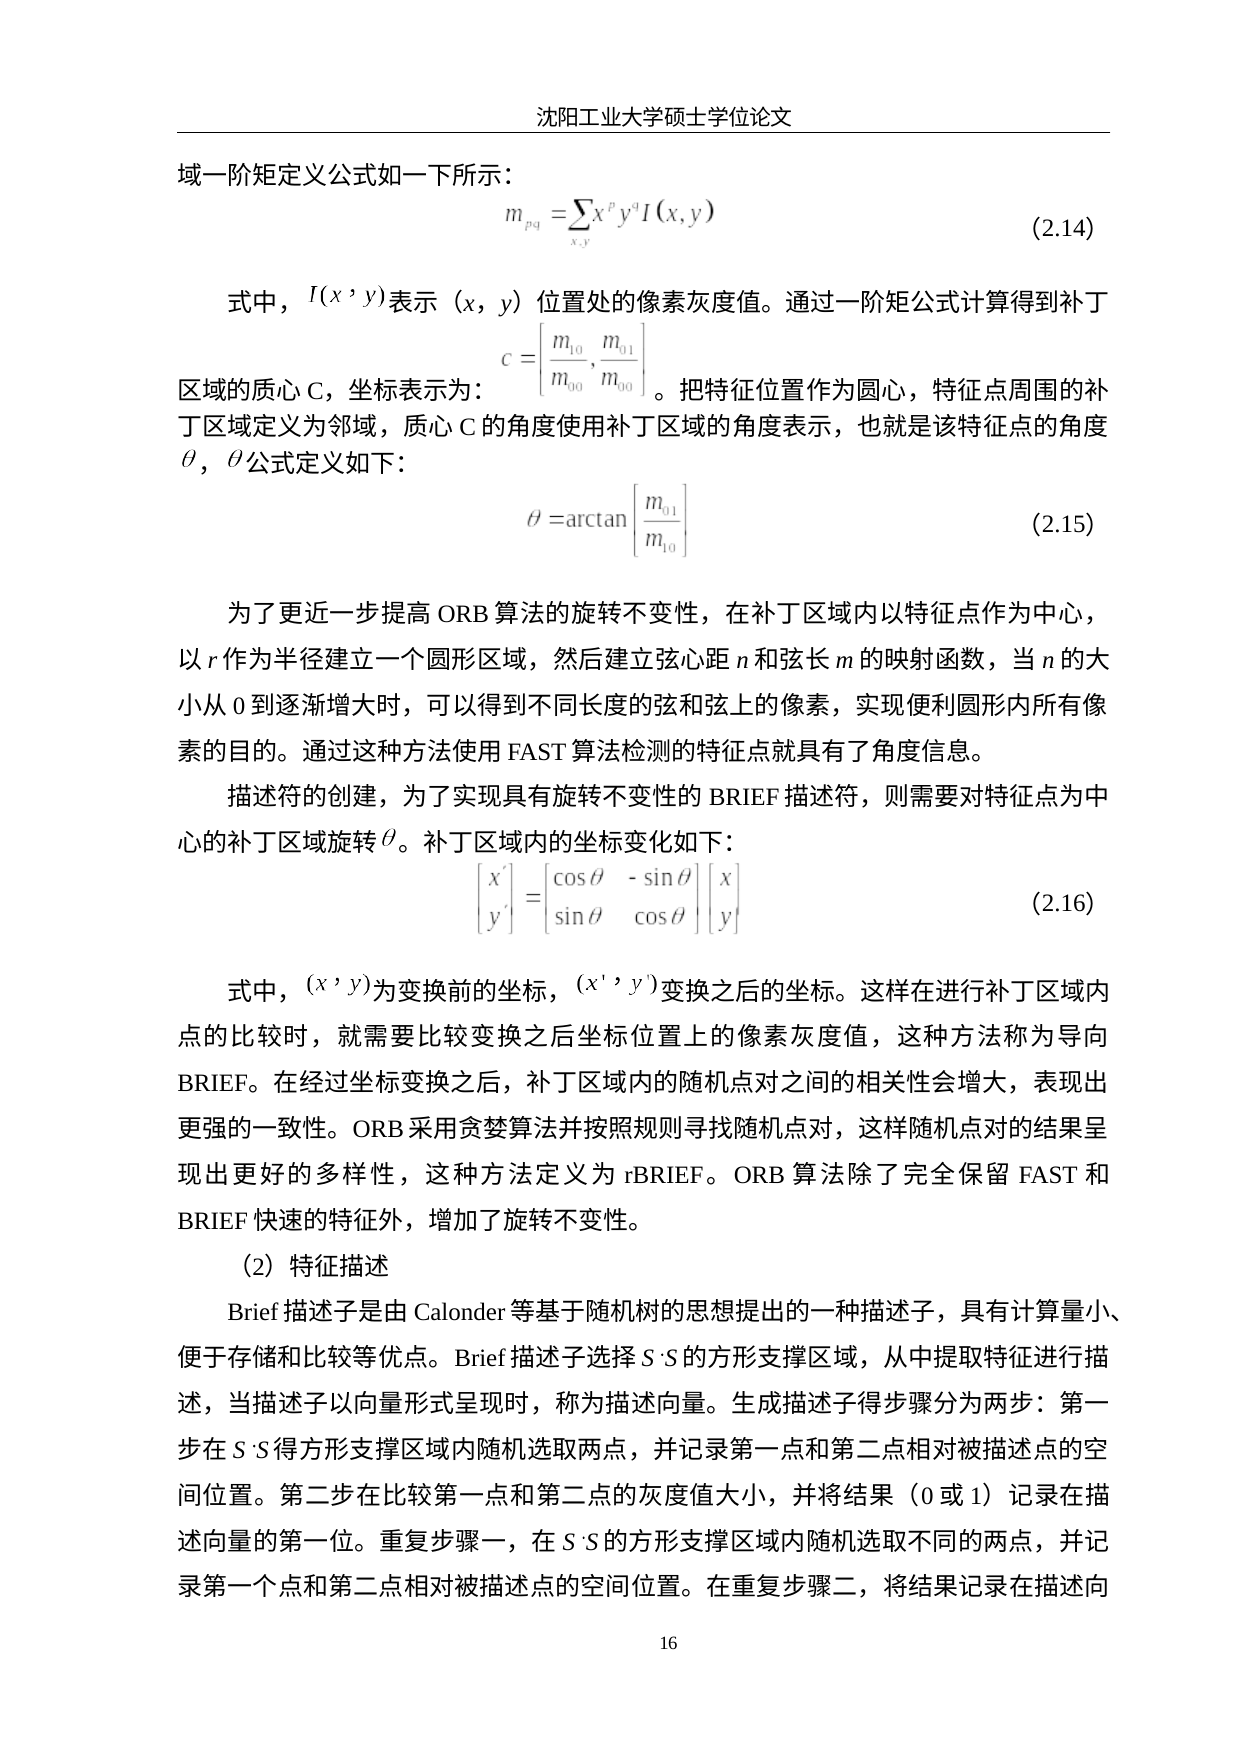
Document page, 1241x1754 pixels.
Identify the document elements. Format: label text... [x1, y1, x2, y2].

text （2.15） [177, 479, 1110, 568]
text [177, 1284, 1110, 1605]
text （2.14） [177, 193, 1110, 262]
text （2.16） [177, 861, 1110, 945]
text 式中，表示（x，y）位置处的像素灰度值。通过一阶矩公式计算得到补丁区域的质心C，坐标表示为：。把特征位置作为圆心，特征点周围的补丁区域定义为邻域，质心C的角度使用补丁区域的角度表示，也就是该特征点的角度，公式定义如下： [177, 280, 1110, 479]
text （2）特征描述 [177, 1238, 1110, 1284]
text 描述符的创建，为了实现具有旋转不变性的BRIEF描述符，则需要对特征点为中心的补丁区域旋转。补丁区域内的坐标变化如下： [177, 769, 1110, 861]
text 式中，为变换前的坐标，变换之后的坐标。这样在进行补丁区域内点的比较时，就需要比较变换之后坐标位置上的像素灰度值，这种方法称为导向BRIEF。在经过坐标变换之后，补丁区域内的随机点对之间的相关性会增大，表现出更强的一致性。ORB采用贪婪算法并按照规则寻找随机点对，这样随机点对的结果呈现出更好的多样性，这种方法定义为rBRIEF。ORB算法除了完全保留FAST和BRIEF快速的特征外，增加了旋转不变性。 [177, 963, 1110, 1238]
text 为了更近一步提高ORB算法的旋转不变性，在补丁区域内以特征点作为中心，以r作为半径建立一个圆形区域，然后建立弦心距n和弦长m的映射函数，当n的大小从0到逐渐增大时，可以得到不同长度的弦和弦上的像素，实现便利圆形内所有像素的目的。通过这种方法使用FAST算法检测的特征点就具有了角度信息。 [177, 586, 1110, 769]
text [177, 148, 1110, 193]
